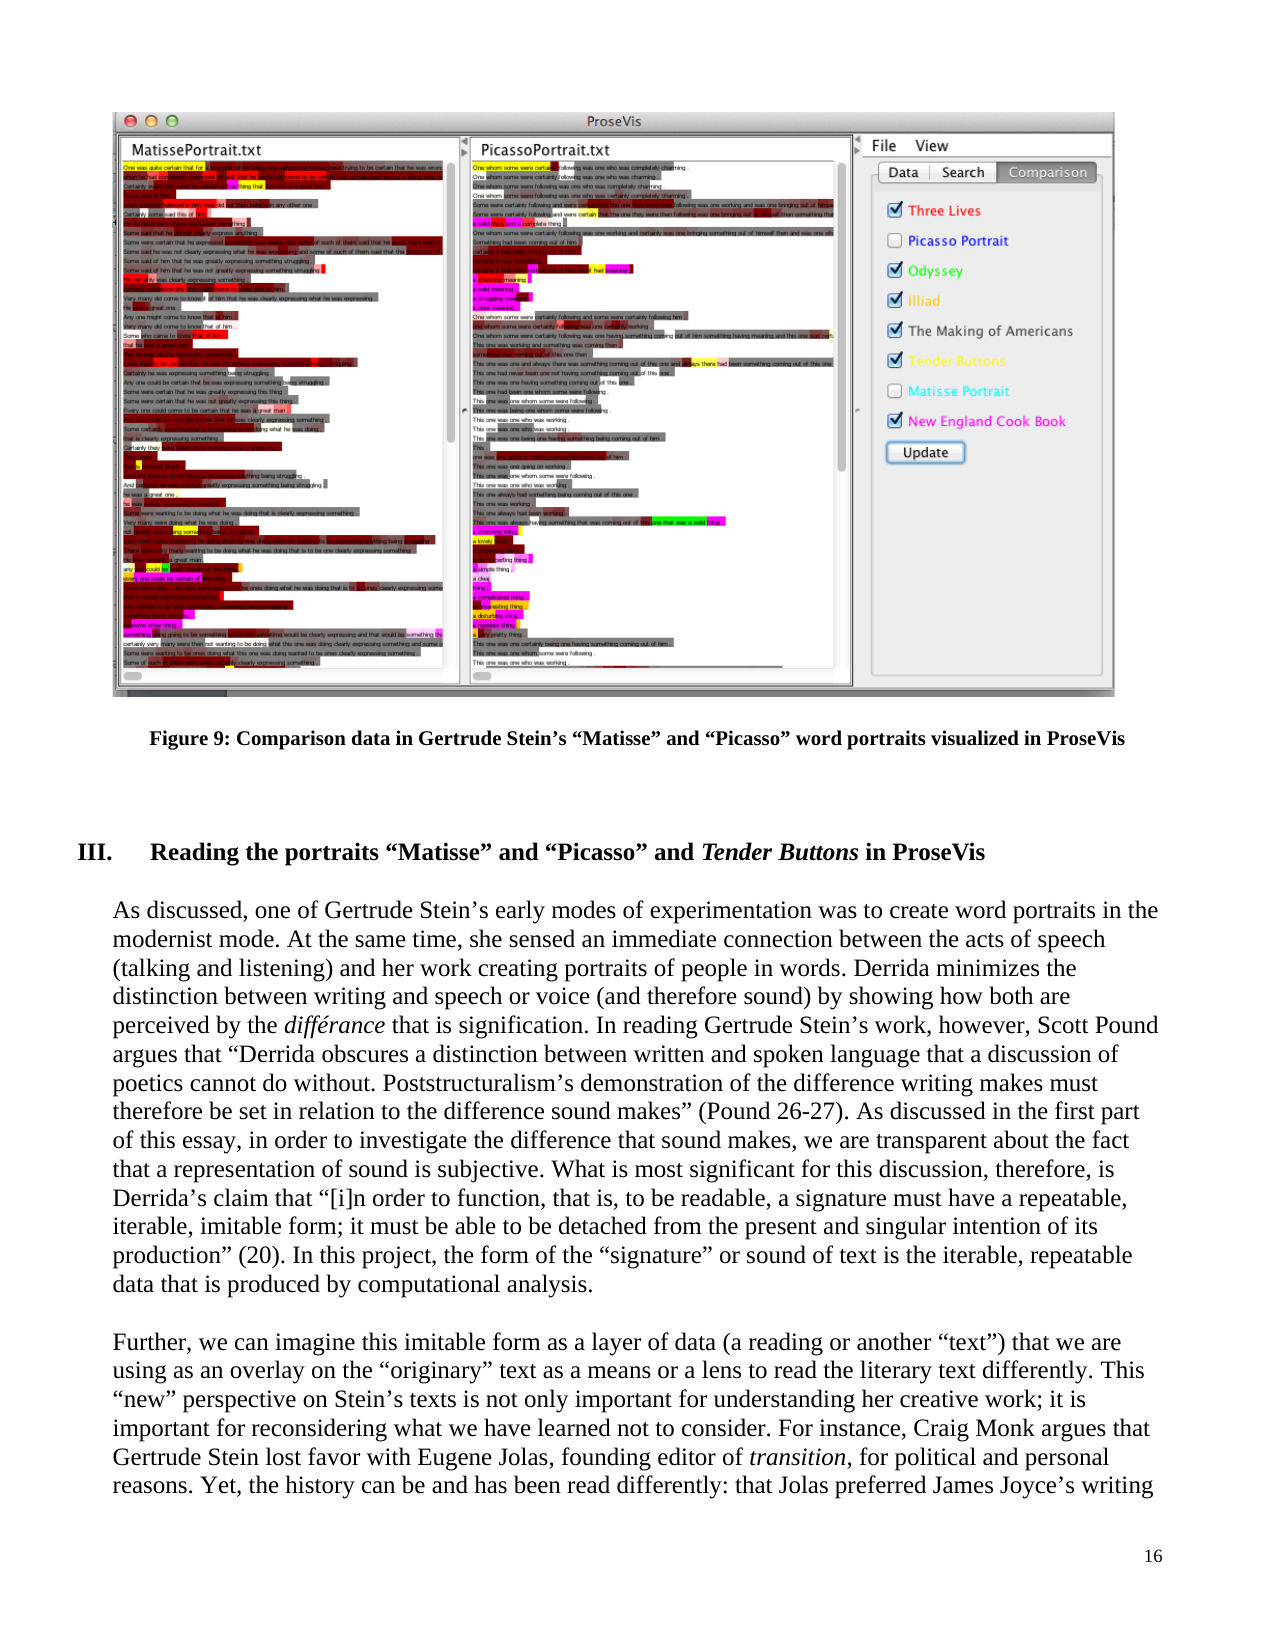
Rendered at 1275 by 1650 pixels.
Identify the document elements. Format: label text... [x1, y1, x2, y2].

picture [112, 112, 1115, 697]
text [112, 1327, 1162, 1499]
subtitle Reading the portraits “Matisse” and “Picasso” and Tender Buttons in ProseVis [112, 837, 1162, 866]
text As discussed, one of Gertrude Stein’s early modes of experimentation was to create word portraits in the modernist mode. At the same time, she sensed an immediate connection between the acts of speech (talking and listening) and her work creating portraits of people in words. Derrida minimizes the distinction between writing and speech or voice (and therefore sound) by showing how both are perceived by the différance that is signification. In reading Gertrude Stein’s work, however, Scott Pound argues that “Derrida obscures a distinction between written and spoken language that a discussion of poetics cannot do without. Poststructuralism’s demonstration of the difference writing makes must therefore be set in relation to the difference sound makes” (Pound 26-27). As discussed in the first part of this essay, in order to investigate the difference that sound makes, we are transparent about the fact that a representation of sound is subjective. What is most significant for this discussion, therefore, is Derrida’s claim that “[i]n order to function, that is, to be readable, a signature must have a repeatable, iterable, imitable form; it must be able to be detached from the present and singular intention of its production” (20). In this project, the form of the “signature” or sound of text is the iterable, repeatable data that is produced by computational analysis. [112, 895, 1162, 1298]
